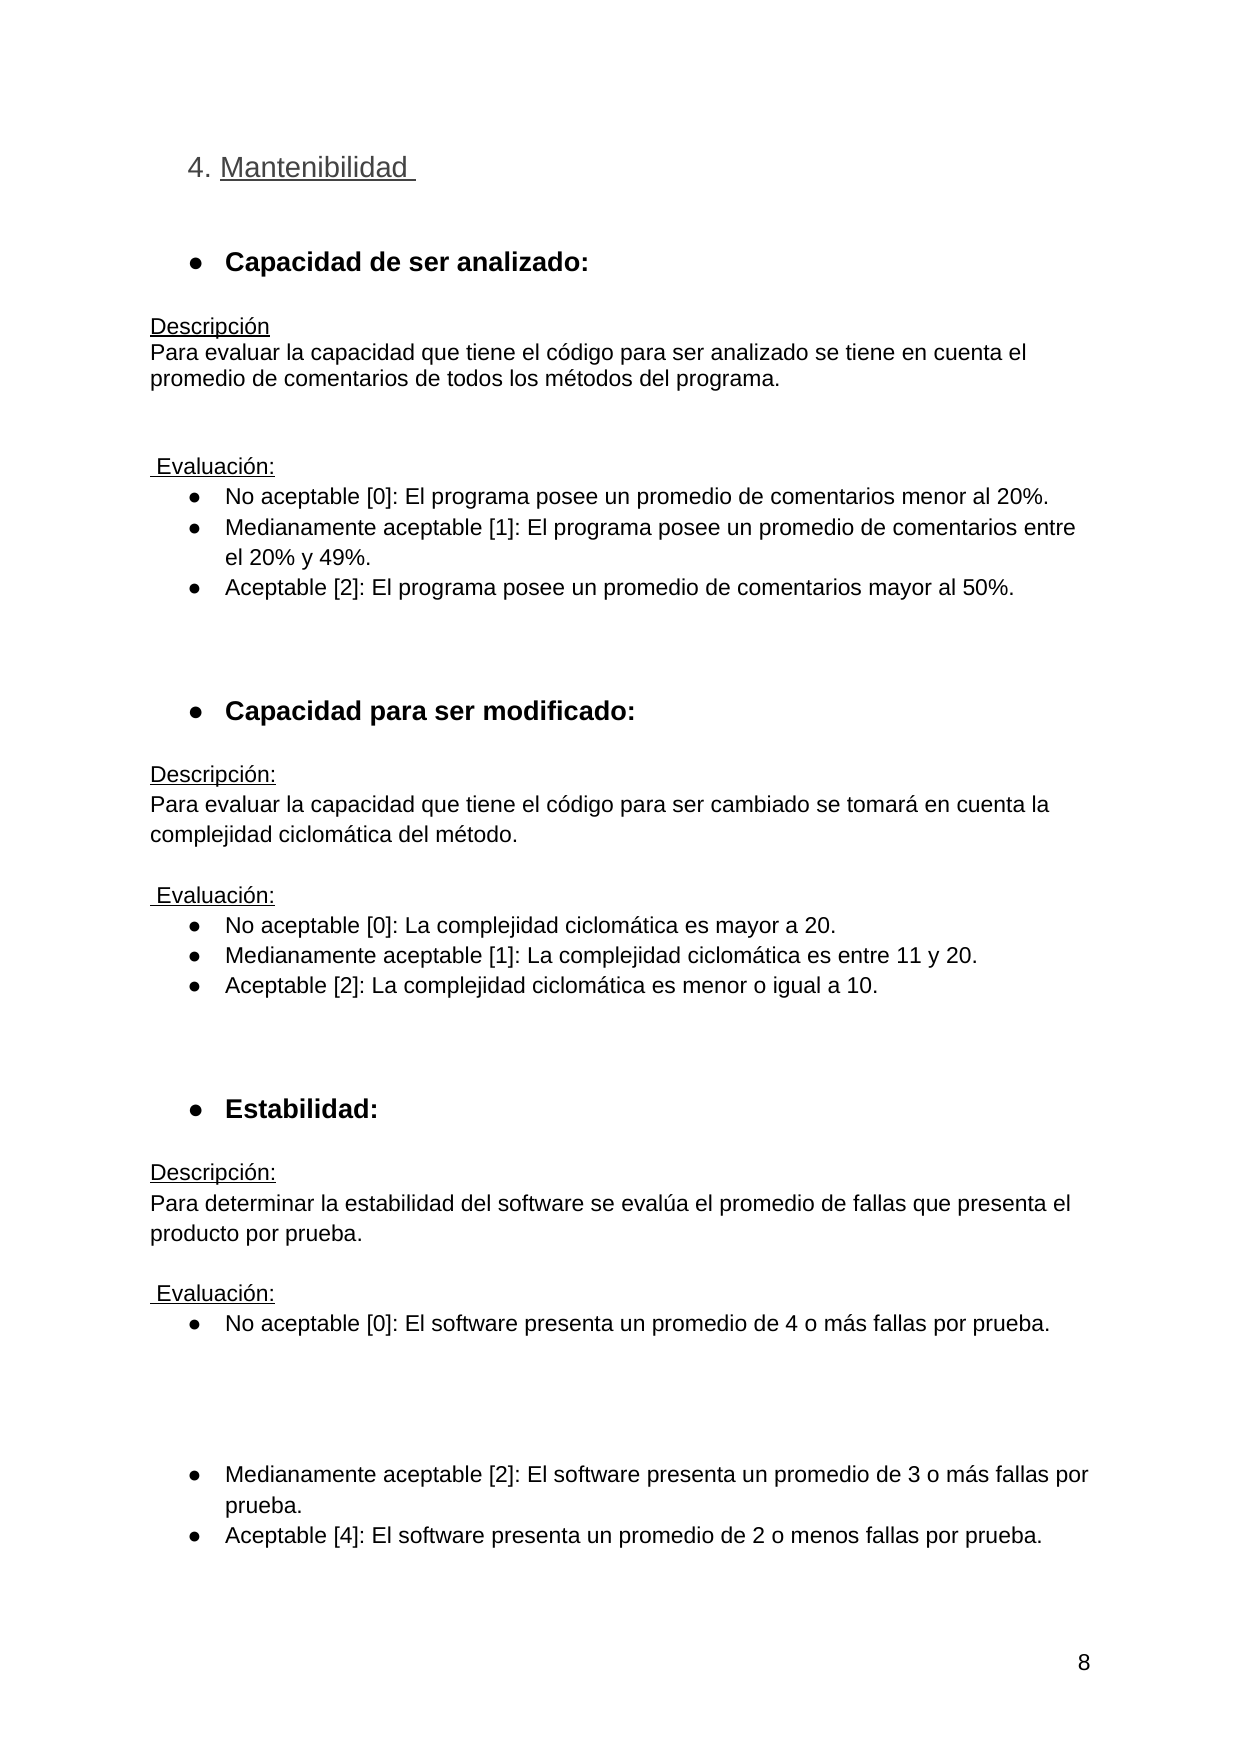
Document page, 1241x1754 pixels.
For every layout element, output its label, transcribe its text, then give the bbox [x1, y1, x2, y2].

list Medianamente aceptable [1]: El programa posee un promedio de comentarios entre el 20% y 49%. [187, 513, 1090, 570]
text Para evaluar la capacidad que tiene el código para ser cambiado se tomará en cuenta la complejidad ciclomática del método. [150, 791, 1090, 848]
list Medianamente aceptable [1]: La complejidad ciclomática es entre 11 y 20. [187, 942, 1090, 968]
text Descripción: [150, 761, 1090, 787]
list No aceptable [0]: El software presenta un promedio de 4 o más fallas por prueba. [187, 1310, 1090, 1337]
text Evaluación: [150, 882, 1090, 908]
text Descripción: [150, 1159, 1090, 1186]
list Estabilidad: [187, 1093, 1090, 1124]
list Capacidad de ser analizado: [187, 246, 1090, 278]
list Aceptable [2]: La complejidad ciclomática es menor o igual a 10. [187, 972, 1090, 999]
list No aceptable [0]: La complejidad ciclomática es mayor a 20. [187, 912, 1090, 938]
text Evaluación: [150, 453, 1090, 479]
text Evaluación: [150, 1280, 1090, 1307]
list Capacidad para ser modificado: [187, 695, 1090, 726]
subtitle 4. Mantenibilidad [187, 150, 1090, 183]
text Para evaluar la capacidad que tiene el código para ser analizado se tiene en cuenta el promedio de comentarios de todos los métodos del programa. [150, 339, 1090, 392]
text Para determinar la estabilidad del software se evalúa el promedio de fallas que presenta el producto por prueba. [150, 1189, 1090, 1246]
list Aceptable [2]: El programa posee un promedio de comentarios mayor al 50%. [187, 574, 1090, 600]
list No aceptable [0]: El programa posee un promedio de comentarios menor al 20%. [187, 483, 1090, 510]
text Descripción [150, 313, 1090, 339]
list Medianamente aceptable [2]: El software presenta un promedio de 3 o más fallas por prueba. [187, 1461, 1090, 1518]
list Aceptable [4]: El software presenta un promedio de 2 o menos fallas por prueba. [187, 1522, 1090, 1548]
